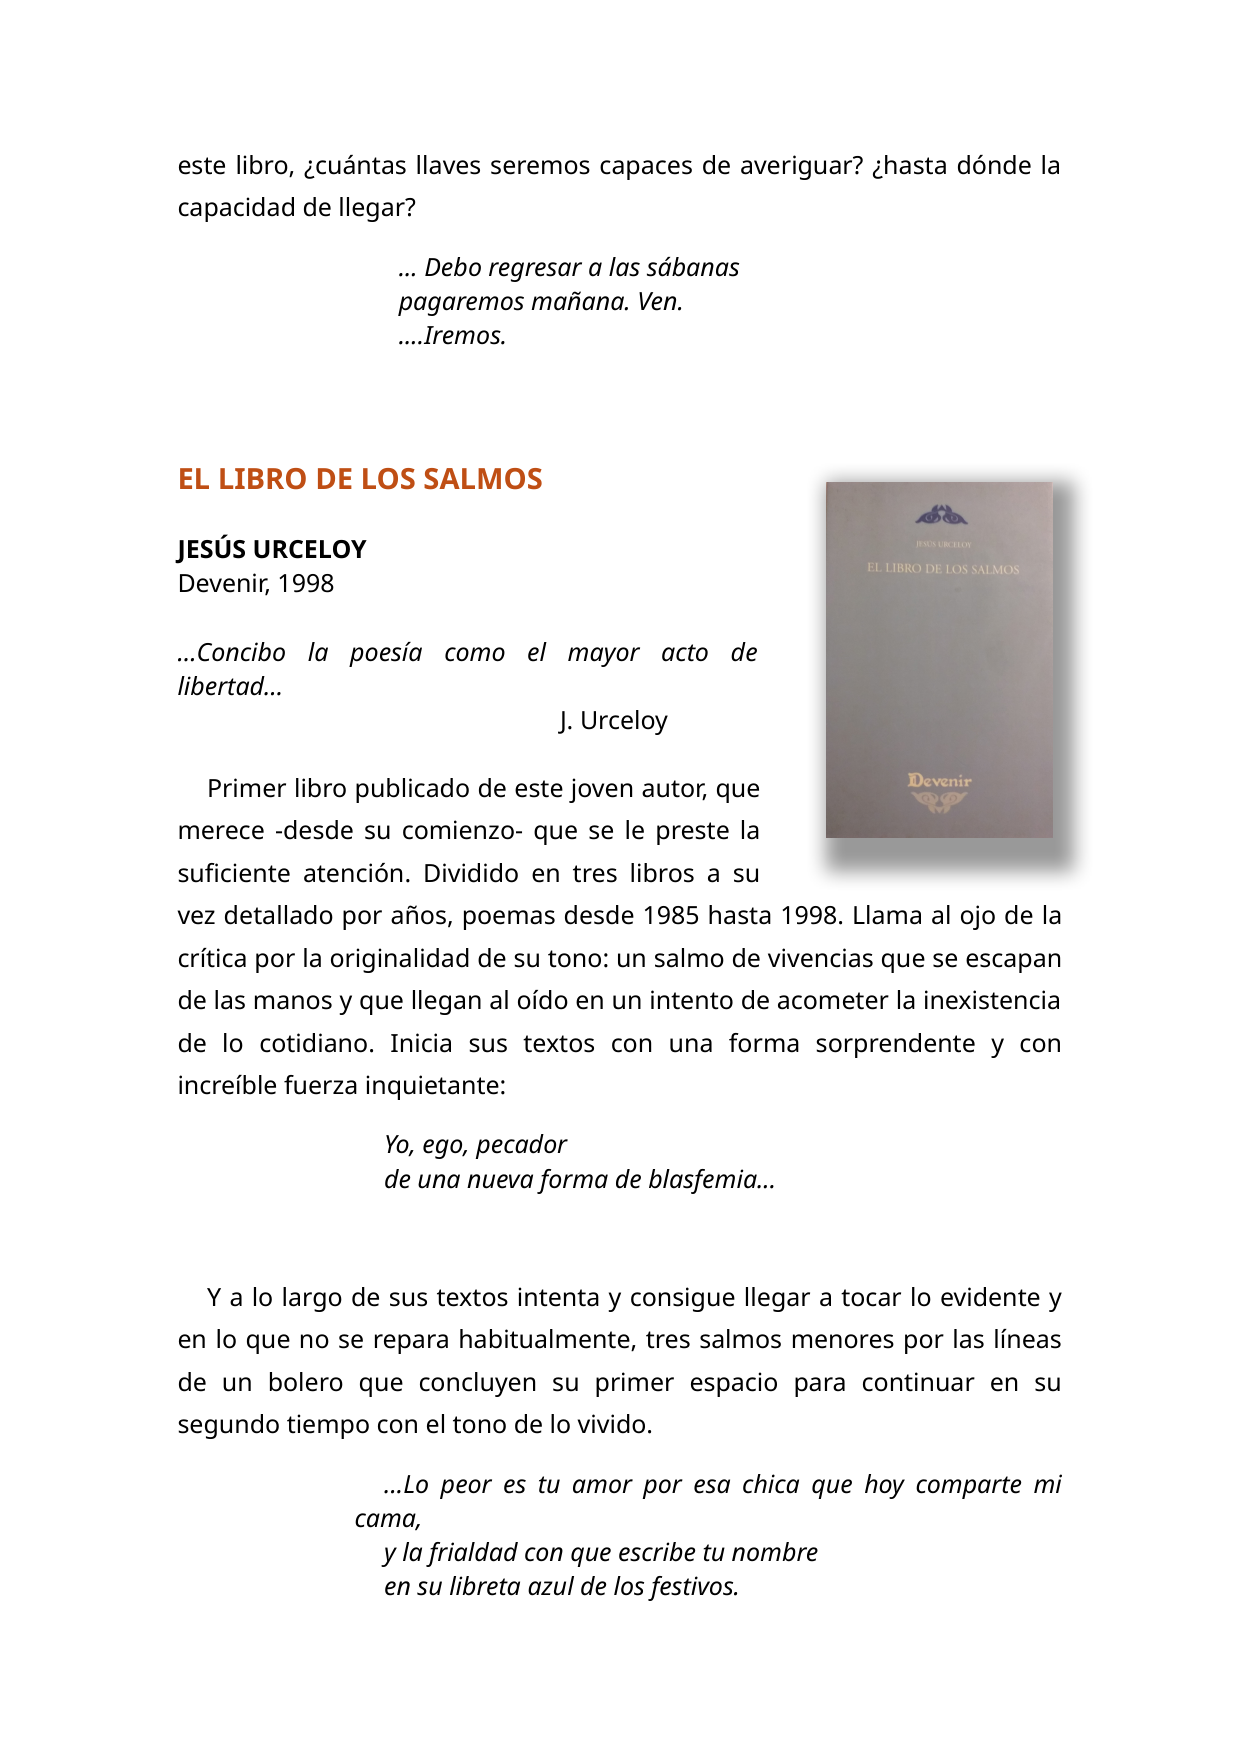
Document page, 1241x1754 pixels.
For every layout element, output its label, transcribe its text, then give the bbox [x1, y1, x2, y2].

text J. Urceloy [177, 702, 780, 736]
text Yo, ego, pecador [354, 1127, 1063, 1161]
text de una nueva forma de blasfemia... [354, 1161, 1063, 1195]
text Devenir, 1998 [177, 566, 780, 600]
text JESÚS URCELOY [177, 532, 780, 566]
text en su libreta azul de los festivos. [354, 1568, 1063, 1602]
text ... Debo regresar a las sábanas [398, 249, 1063, 283]
text pagaremos mañana. Ven. [398, 283, 1063, 317]
text ...Lo peor es tu amor por esa chica que hoy comparte mi cama, [354, 1466, 1063, 1534]
text …Concibo la poesía como el mayor acto de libertad… [177, 634, 780, 702]
picture [826, 482, 1053, 838]
text ....Iremos. [398, 317, 1063, 351]
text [177, 148, 1063, 224]
text Primer libro publicado de este joven autor, que merece -desde su comienzo- que se le preste la suficiente atención. Dividido en tres libros a su vez detallado por años, poemas desde 1985 hasta 1998. Llama al ojo de la crítica por la originalidad de su tono: un salmo de vivencias que se escapan de las manos y que llegan al oído en un intento de acometer la inexistencia de lo cotidiano. Inicia sus textos con una forma sorprendente y con increíble fuerza inquietante: [177, 771, 1063, 1102]
text y la frialdad con que escribe tu nombre [354, 1534, 1063, 1568]
text Y a lo largo de sus textos intenta y consigue llegar a tocar lo evidente y en lo que no se repara habitualmente, tres salmos menores por las líneas de un bolero que concluyen su primer espacio para continuar en su segundo tiempo con el tono de lo vivido. [177, 1279, 1063, 1441]
text EL LIBRO DE LOS SALMOS [177, 458, 780, 498]
